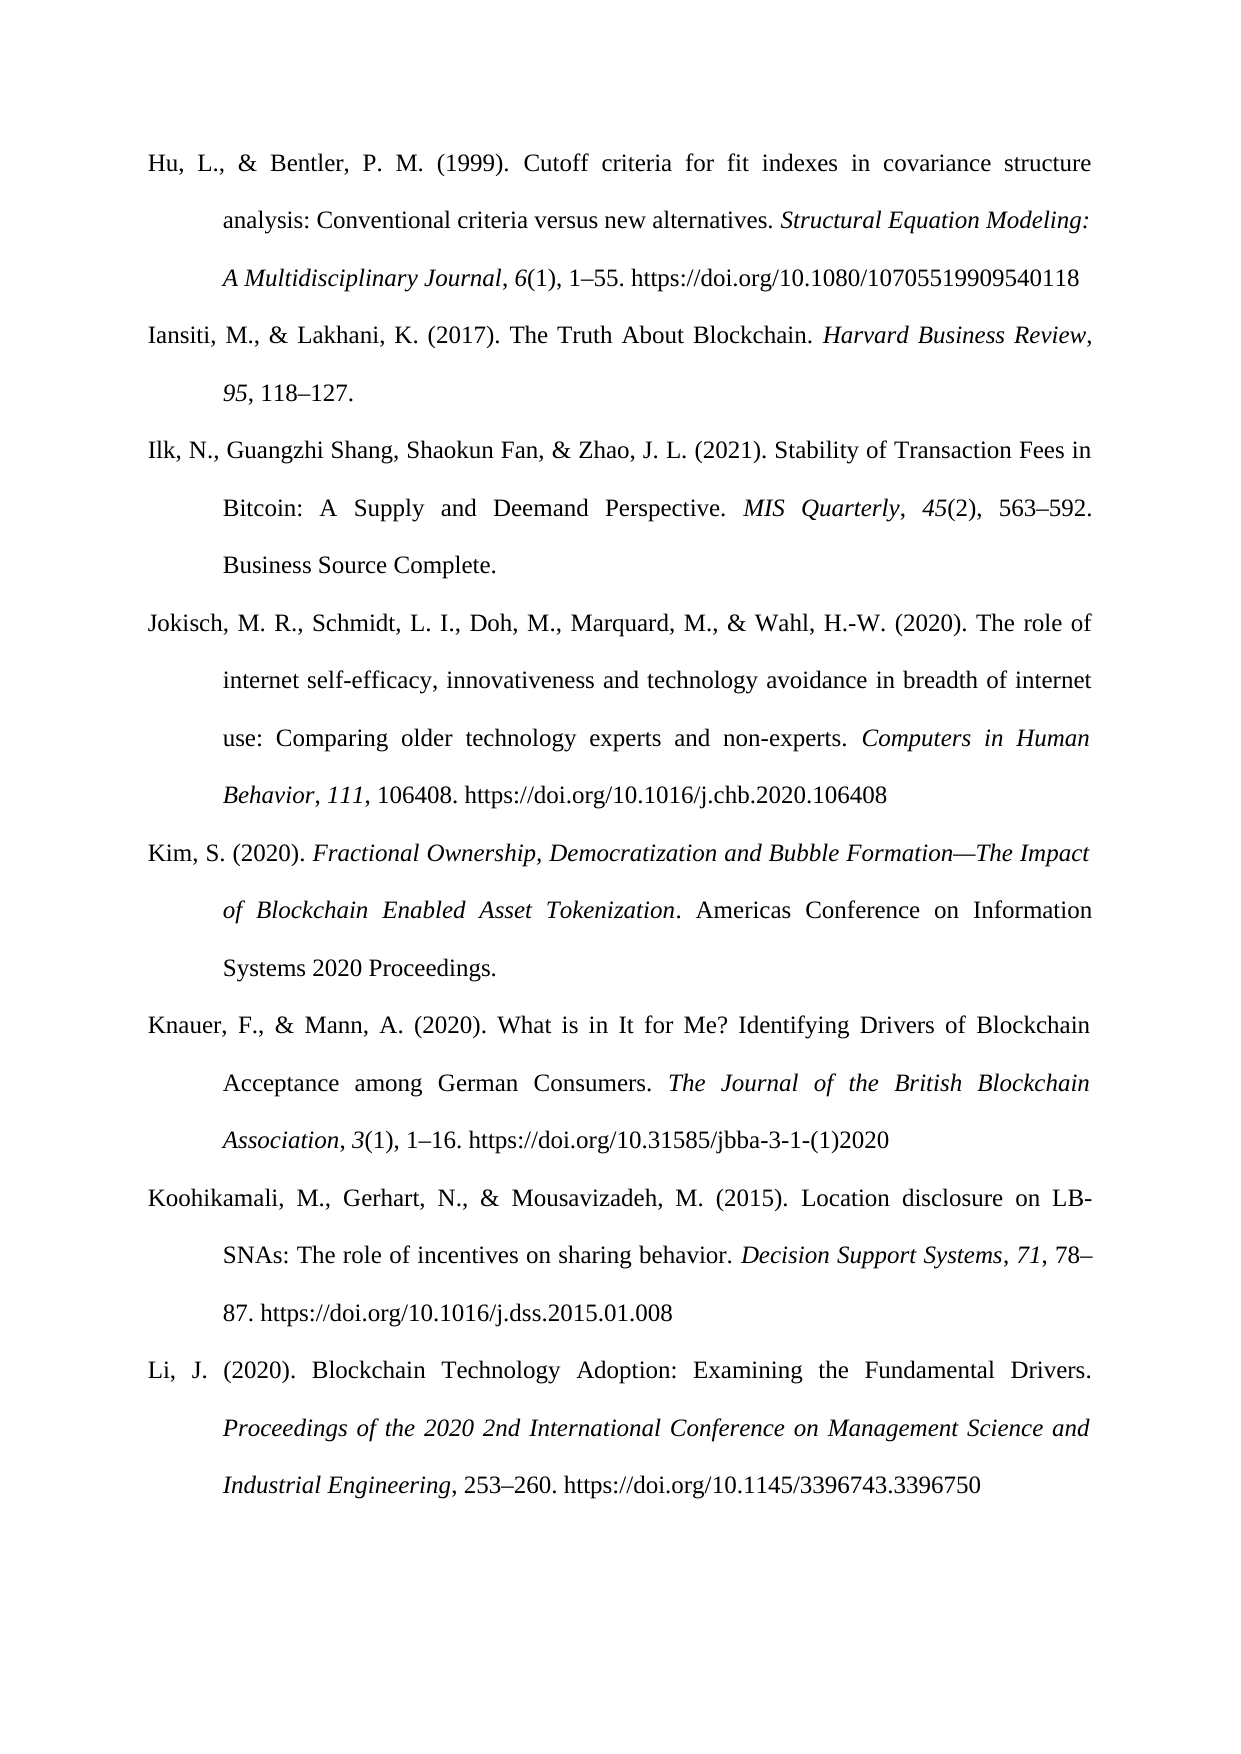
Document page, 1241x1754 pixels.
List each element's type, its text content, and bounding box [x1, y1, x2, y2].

text Hu, L., & Bentler, P. M. (1999). Cutoff criteria for fit indexes in covariance structure analysis: Conventional criteria versus new alternatives. Structural Equation Modeling: A Multidisciplinary Journal, 6(1), 1–55. https://doi.org/10.1080/10705519909540118 [148, 148, 1092, 291]
text Kim, S. (2020). Fractional Ownership, Democratization and Bubble Formation—The Impact of Blockchain Enabled Asset Tokenization. Americas Conference on Information Systems 2020 Proceedings. [148, 838, 1092, 981]
text Iansiti, M., & Lakhani, K. (2017). The Truth About Blockchain. Harvard Business Review, 95, 118–127. [148, 320, 1092, 406]
text Knauer, F., & Mann, A. (2020). What is in It for Me? Identifying Drivers of Blockchain Acceptance among German Consumers. The Journal of the British Blockchain Association, 3(1), 1–16. https://doi.org/10.31585/jbba-3-1-(1)2020 [148, 1010, 1092, 1154]
text Jokisch, M. R., Schmidt, L. I., Doh, M., Marquard, M., & Wahl, H.-W. (2020). The role of internet self-efficacy, innovativeness and technology avoidance in breadth of internet use: Comparing older technology experts and non-experts. Computers in Human Behavior, 111, 106408. https://doi.org/10.1016/j.chb.2020.106408 [148, 608, 1092, 809]
text Koohikamali, M., Gerhart, N., & Mousavizadeh, M. (2015). Location disclosure on LB-SNAs: The role of incentives on sharing behavior. Decision Support Systems, 71, 78–87. https://doi.org/10.1016/j.dss.2015.01.008 [148, 1183, 1092, 1326]
text Li, J. (2020). Blockchain Technology Adoption: Examining the Fundamental Drivers. Proceedings of the 2020 2nd International Conference on Management Science and Industrial Engineering, 253–260. https://doi.org/10.1145/3396743.3396750 [148, 1355, 1092, 1499]
text Ilk, N., Guangzhi Shang, Shaokun Fan, & Zhao, J. L. (2021). Stability of Transaction Fees in Bitcoin: A Supply and Deemand Perspective. MIS Quarterly, 45(2), 563–592. Business Source Complete. [148, 435, 1092, 579]
